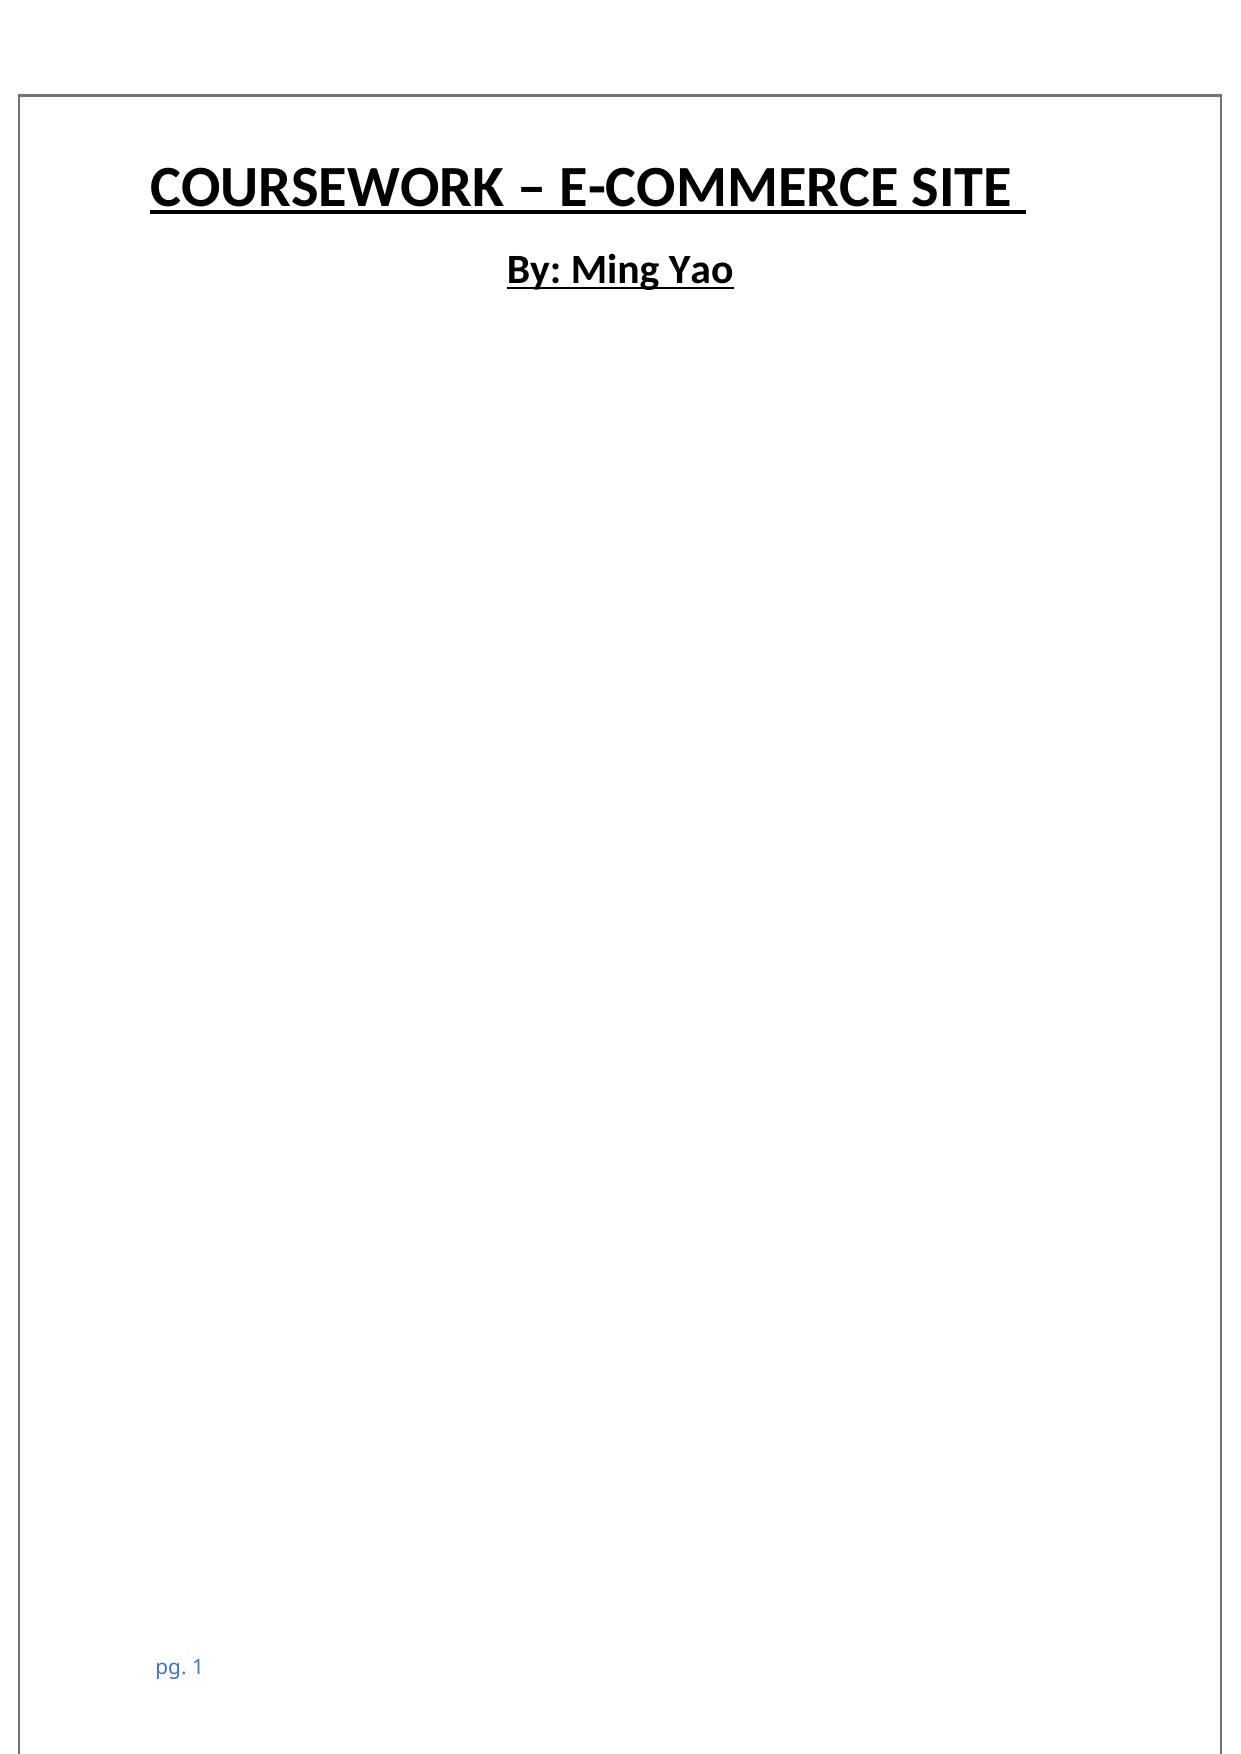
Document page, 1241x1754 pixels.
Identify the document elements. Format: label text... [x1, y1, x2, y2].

text By: Ming Yao [150, 243, 1090, 294]
text COURSEWORK – E-COMMERCE SITE [150, 150, 1090, 221]
